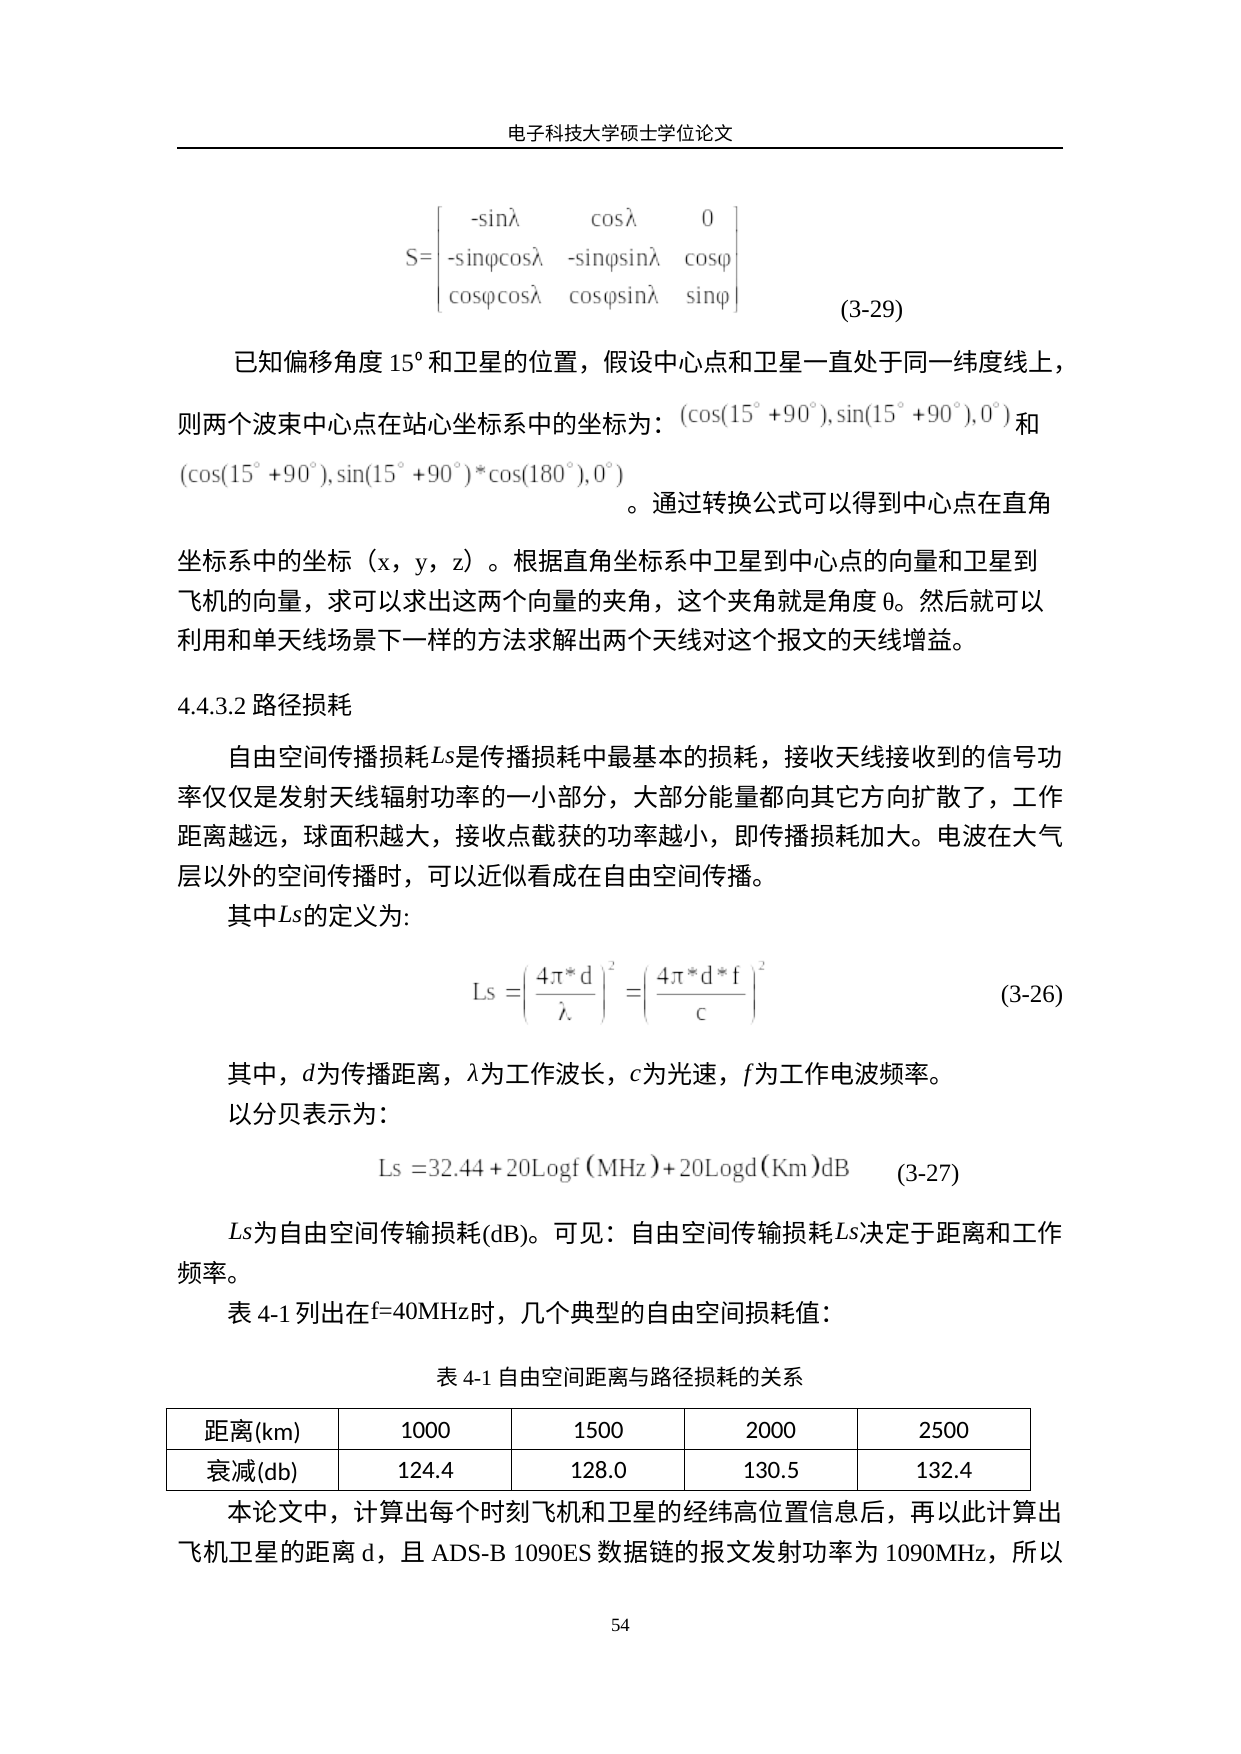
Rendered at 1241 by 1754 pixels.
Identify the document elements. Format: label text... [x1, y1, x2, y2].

table_header 距离(km) [167, 1409, 338, 1449]
text (3-26) [177, 934, 1063, 1053]
table_cell 132.4 [858, 1450, 1030, 1490]
table_cell 130.5 [685, 1450, 857, 1490]
text 表4-1列出在时，几个典型的自由空间损耗值： [177, 1291, 1063, 1331]
text (3-27) [177, 1133, 1063, 1212]
text (3-29) [177, 182, 1063, 341]
text 为自由空间传输损耗(dB)。可见：自由空间传输损耗决定于距离和工作频率。 [177, 1212, 1063, 1291]
text 其中，为传播距离，为工作波长，为光速，为工作电波频率。 [177, 1053, 1063, 1093]
table_cell 128.0 [512, 1450, 684, 1490]
text 已知偏移角度15⁰和卫星的位置，假设中心点和卫星一直处于同一纬度线上，则两个波束中心点在站心坐标系中的坐标为：和。通过转换公式可以得到中心点在直角坐标系中的坐标（x，y，z）。根据直角坐标系中卫星到中心点的向量和卫星到飞机的向量，求可以求出这两个向量的夹角，这个夹角就是角度θ。然后就可以利用和单天线场景下一样的方法求解出两个天线对这个报文的天线增益。 [177, 341, 1063, 659]
text 以分贝表示为： [177, 1093, 1063, 1133]
text 其中的定义为: [177, 894, 1063, 934]
table_header 2500 [858, 1409, 1030, 1449]
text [177, 1491, 1063, 1570]
table_header 2000 [685, 1409, 857, 1449]
table_cell 衰减(db) [167, 1450, 338, 1490]
table_header 1500 [512, 1409, 684, 1449]
text 表4-1 自由空间距离与路径损耗的关系 [177, 1356, 1063, 1396]
table_cell 124.4 [339, 1450, 511, 1490]
text 4.4.3.2 路径损耗 [177, 684, 1063, 723]
table_header 1000 [339, 1409, 511, 1449]
text 自由空间传播损耗是传播损耗中最基本的损耗，接收天线接收到的信号功率仅仅是发射天线辐射功率的一小部分，大部分能量都向其它方向扩散了，工作距离越远，球面积越大，接收点截获的功率越小，即传播损耗加大。电波在大气层以外的空间传播时，可以近似看成在自由空间传播。 [177, 736, 1063, 894]
